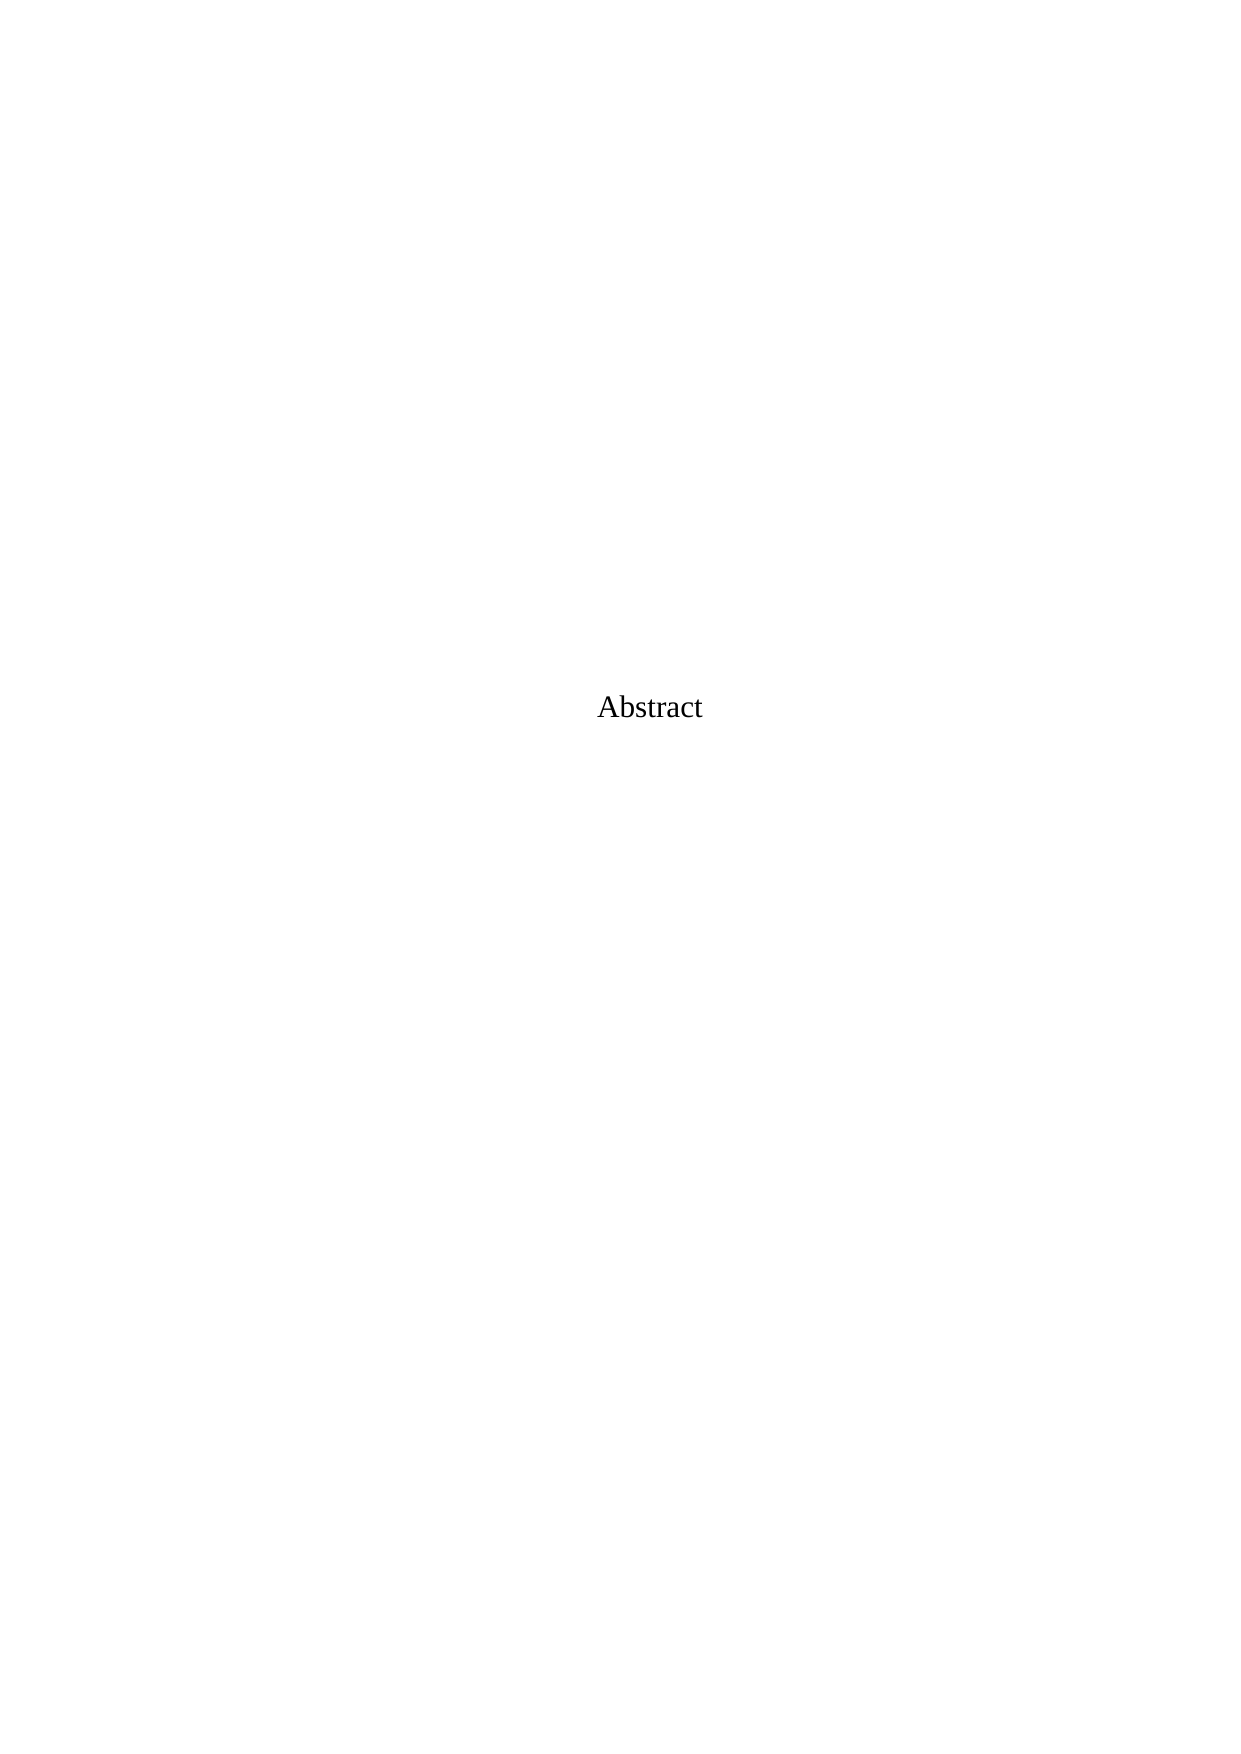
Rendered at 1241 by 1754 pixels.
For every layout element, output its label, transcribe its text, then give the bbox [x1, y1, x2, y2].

text Abstract [177, 674, 1122, 739]
